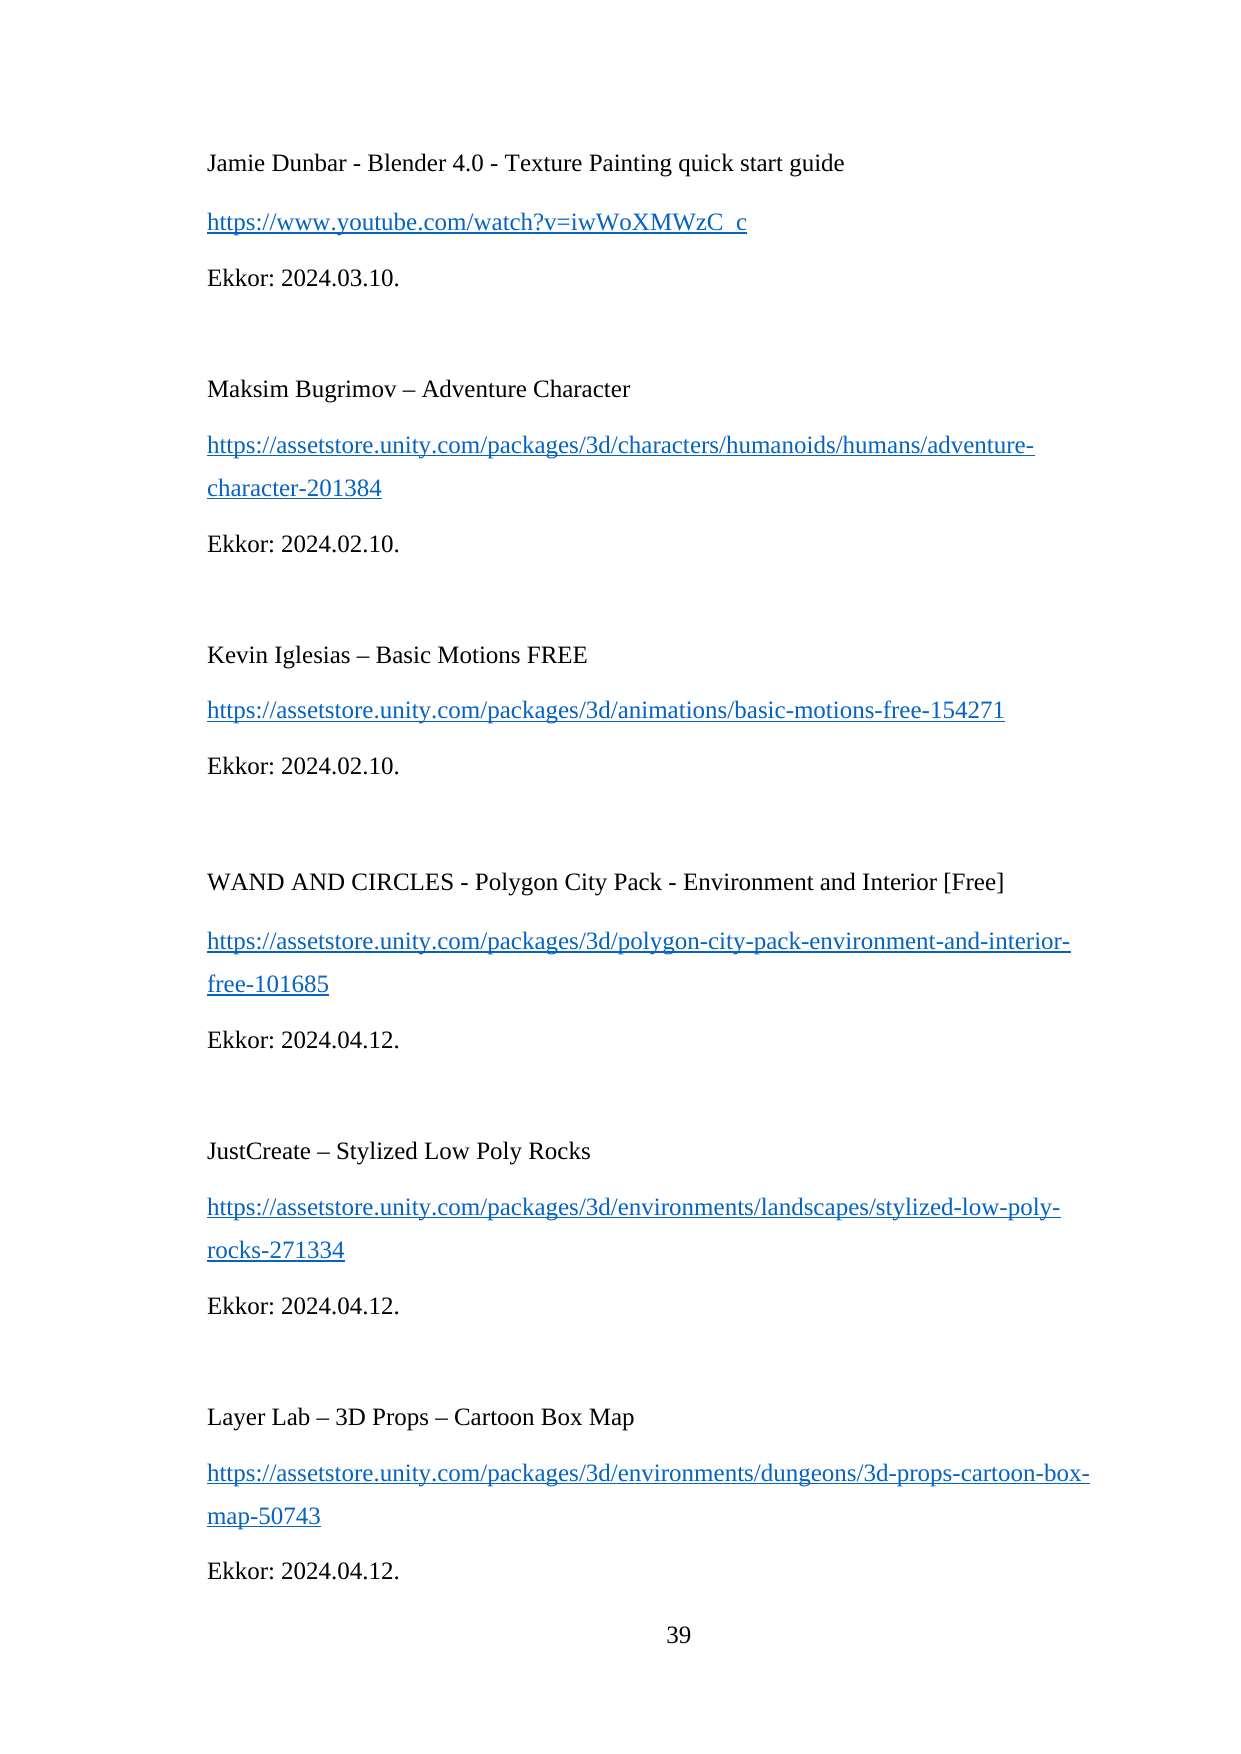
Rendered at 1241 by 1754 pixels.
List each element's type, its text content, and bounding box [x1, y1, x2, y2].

text WAND AND CIRCLES - Polygon City Pack - Environment and Interior [Free] [207, 867, 1092, 895]
text Kevin Iglesias – Basic Motions FREE [207, 640, 1092, 669]
text Ekkor: 2024.02.10. [207, 529, 1092, 557]
text Ekkor: 2024.04.12. [207, 1025, 1092, 1054]
text Jamie Dunbar - Blender 4.0 - Texture Painting quick start guide [207, 148, 1092, 176]
text Ekkor: 2024.04.12. [207, 1556, 1092, 1585]
text https://assetstore.unity.com/packages/3d/environments/landscapes/stylized-low-poly-rocks-271334 [207, 1192, 1092, 1264]
text Ekkor: 2024.04.12. [207, 1291, 1092, 1319]
text Layer Lab – 3D Props – Cartoon Box Map [207, 1402, 1092, 1431]
text https://assetstore.unity.com/packages/3d/characters/humanoids/humans/adventure-character-201384 [207, 430, 1092, 502]
text https://assetstore.unity.com/packages/3d/environments/dungeons/3d-props-cartoon-box-map-50743 [207, 1458, 1092, 1529]
text https://assetstore.unity.com/packages/3d/polygon-city-pack-environment-and-interior-free-101685 [207, 926, 1092, 998]
text Ekkor: 2024.02.10. [207, 751, 1092, 780]
text Maksim Bugrimov – Adventure Character [207, 374, 1092, 403]
text JustCreate – Stylized Low Poly Rocks [207, 1136, 1092, 1165]
text Ekkor: 2024.03.10. [207, 263, 1092, 292]
text https://www.youtube.com/watch?v=iwWoXMWzC_c [207, 207, 1092, 236]
text https://assetstore.unity.com/packages/3d/animations/basic-motions-free-154271 [207, 696, 1092, 724]
